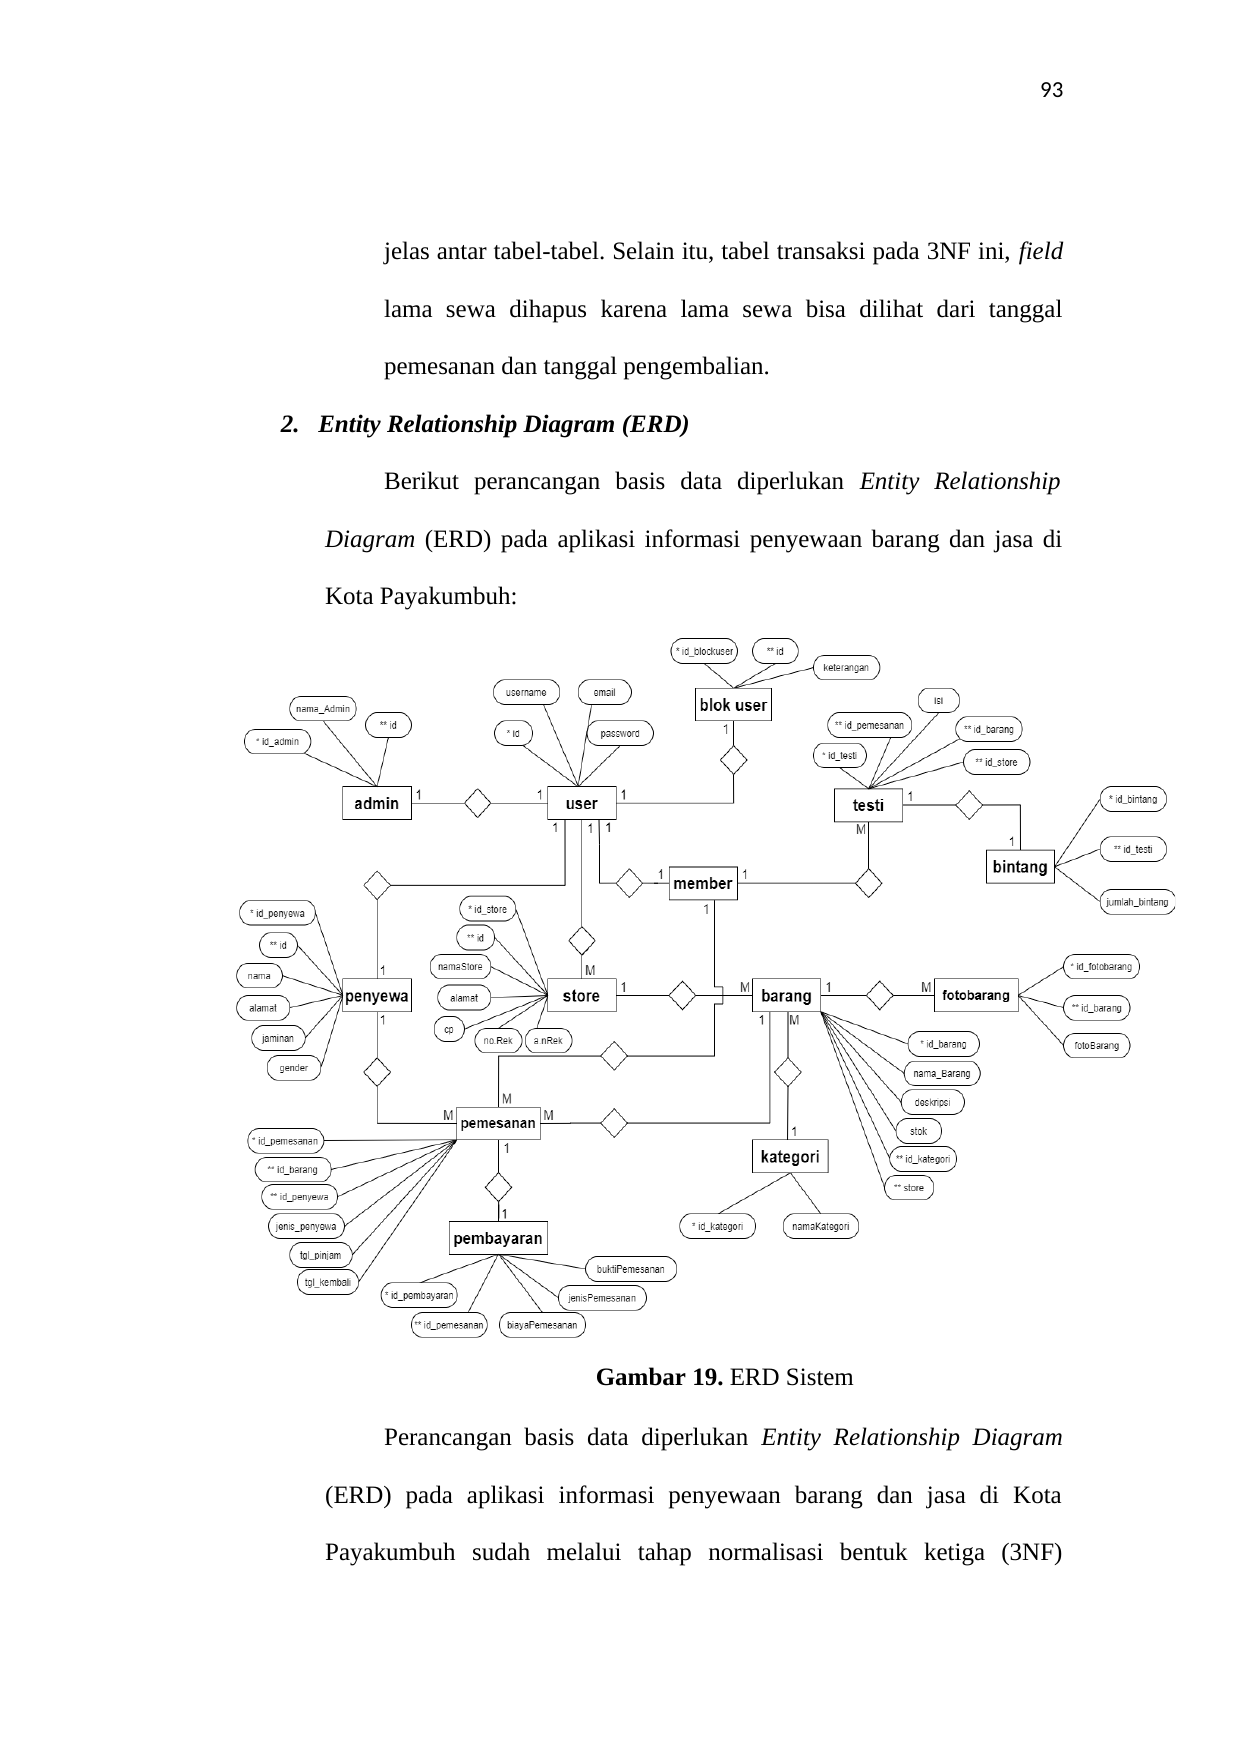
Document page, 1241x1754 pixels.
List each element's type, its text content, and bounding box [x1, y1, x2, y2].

text Gambar 19. ERD Sistem [311, 1362, 1063, 1391]
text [384, 236, 1063, 380]
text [325, 1422, 1063, 1566]
text Entity Relationship Diagram (ERD) [281, 409, 1063, 437]
picture [236, 638, 1176, 1338]
text Berikut perancangan basis data diperlukan Entity Relationship Diagram (ERD) pada aplikasi informasi penyewaan barang dan jasa di Kota Payakumbuh: [325, 466, 1063, 610]
